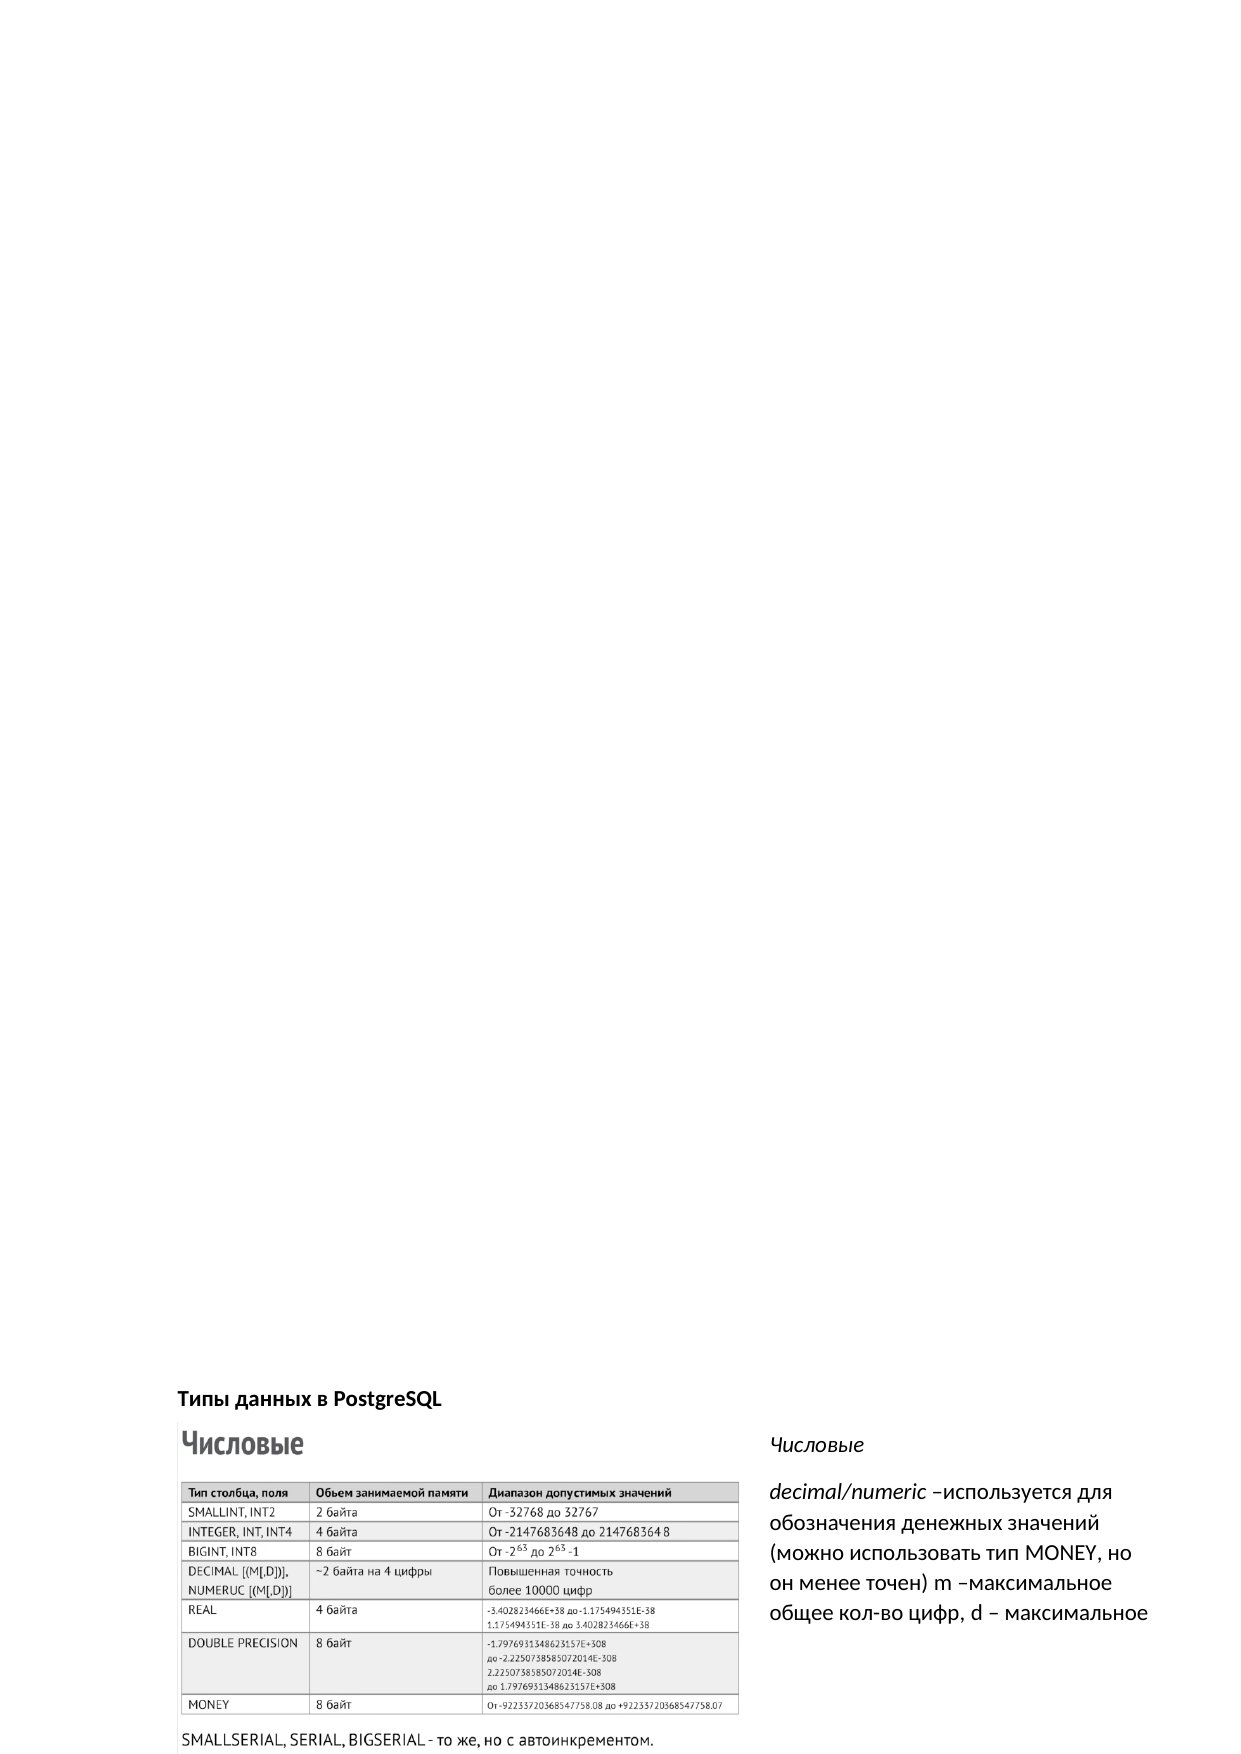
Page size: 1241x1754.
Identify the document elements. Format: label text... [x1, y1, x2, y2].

text Типы данных в PostgreSQL [177, 1384, 1152, 1412]
text Числовые [751, 1431, 1152, 1459]
picture [177, 1422, 751, 1754]
